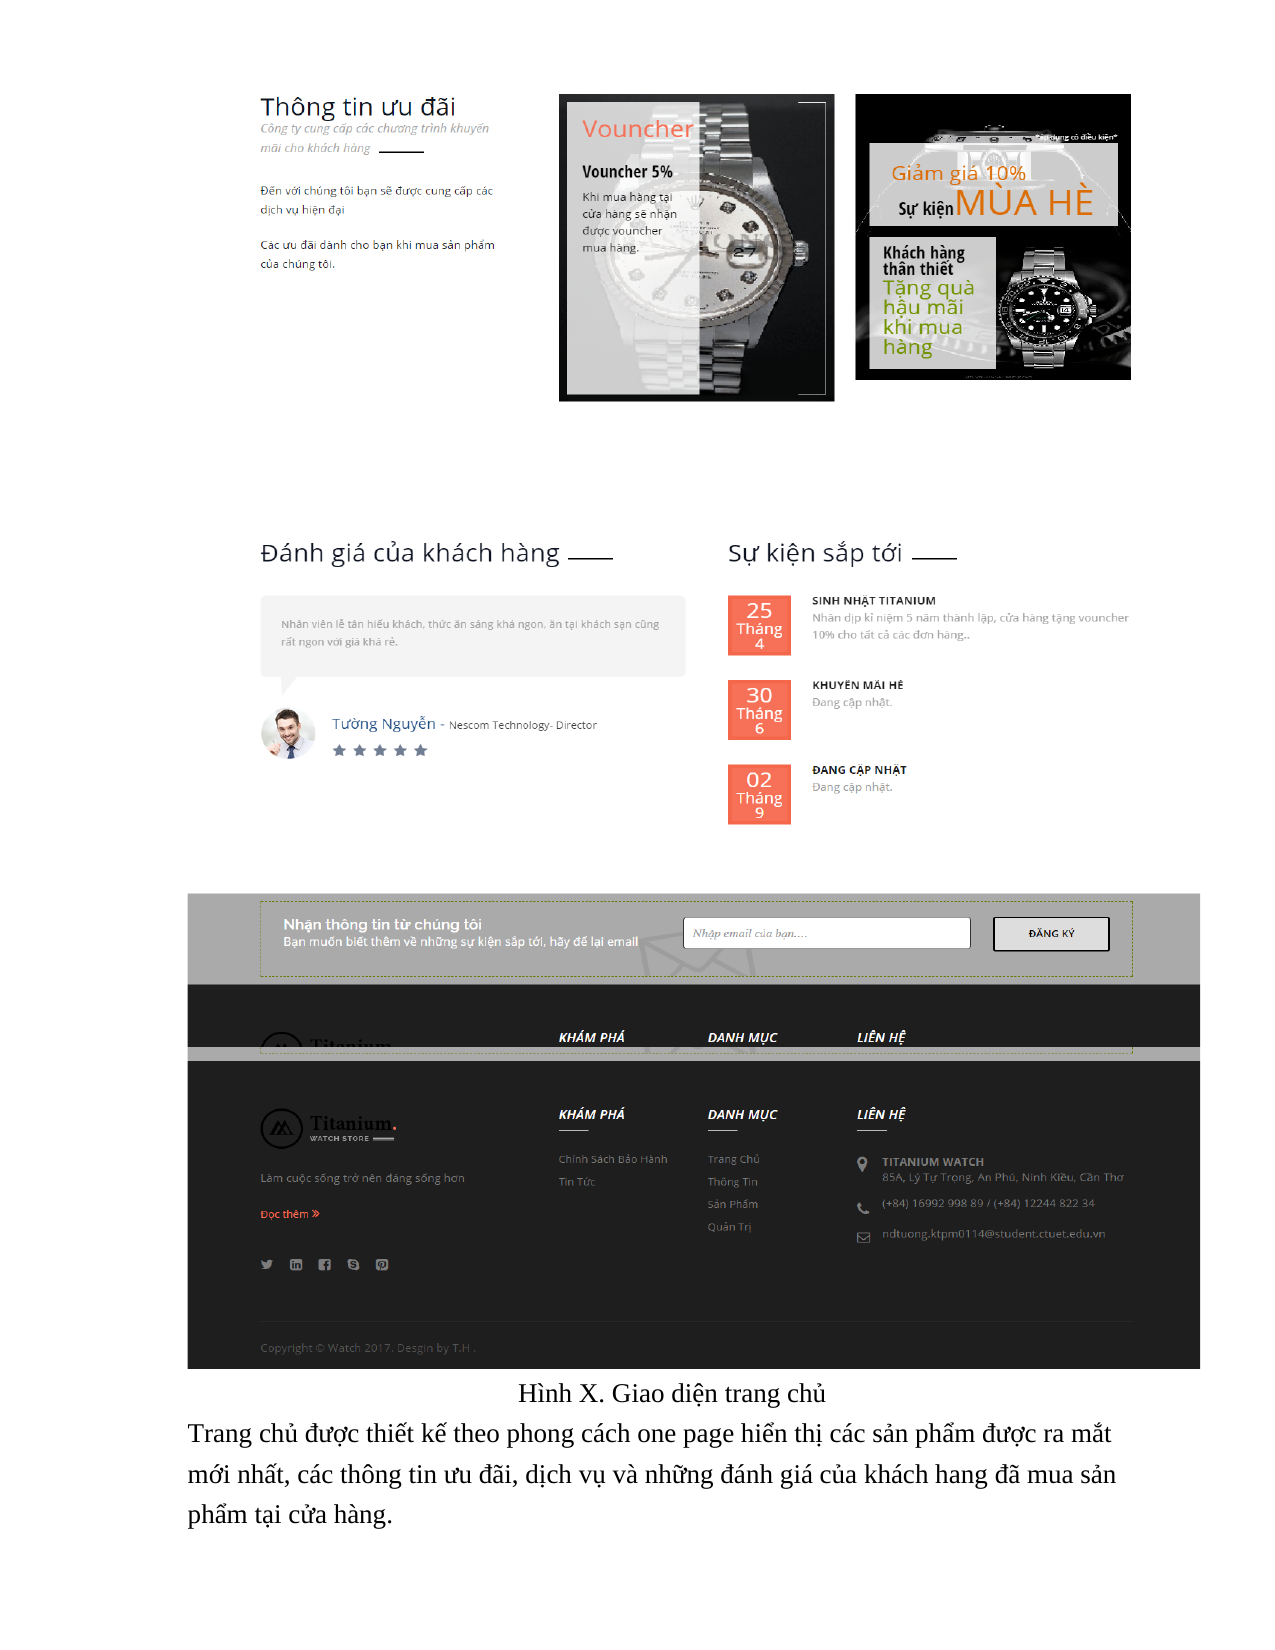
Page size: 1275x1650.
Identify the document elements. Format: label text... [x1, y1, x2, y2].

picture [187, 75, 1201, 1369]
list Hình X. Giao diện trang chủ [187, 1377, 1156, 1408]
list Trang chủ được thiết kế theo phong cách one page hiển thị các sản phẩm được ra mắt mới nhất, các thông tin ưu đãi, dịch vụ và những đánh giá của khách hang đã mua sản phẩm tại cửa hàng. [187, 1417, 1156, 1529]
